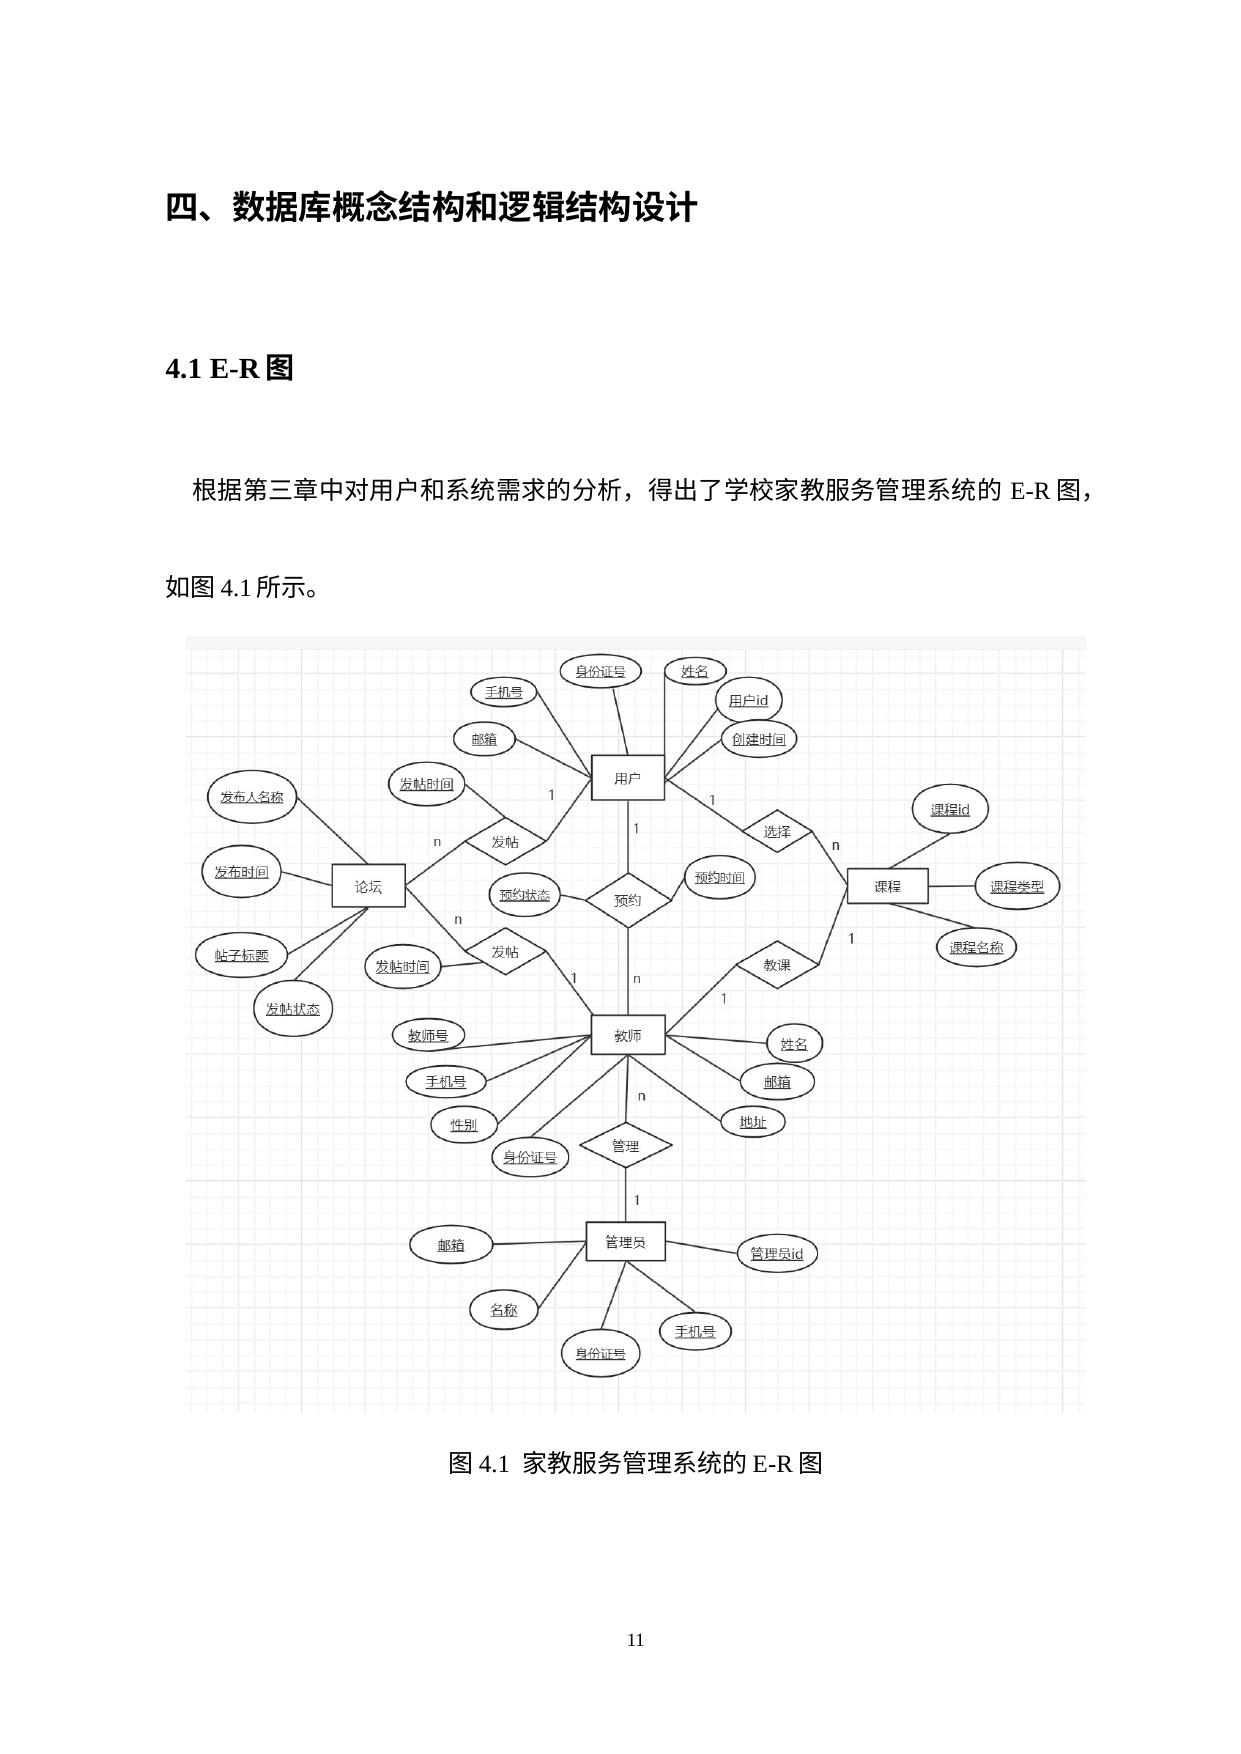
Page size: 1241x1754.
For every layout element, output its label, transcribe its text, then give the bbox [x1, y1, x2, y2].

subtitle 4.1 E-R图 [165, 333, 1106, 398]
text 图4.1 家教服务管理系统的E-R图 [165, 1429, 1106, 1494]
text 根据第三章中对用户和系统需求的分析，得出了学校家教服务管理系统的E-R图，如图4.1所示。 [165, 456, 1106, 618]
picture [185, 636, 1086, 1413]
subtitle 四、数据库概念结构和逻辑结构设计 [165, 173, 1106, 238]
